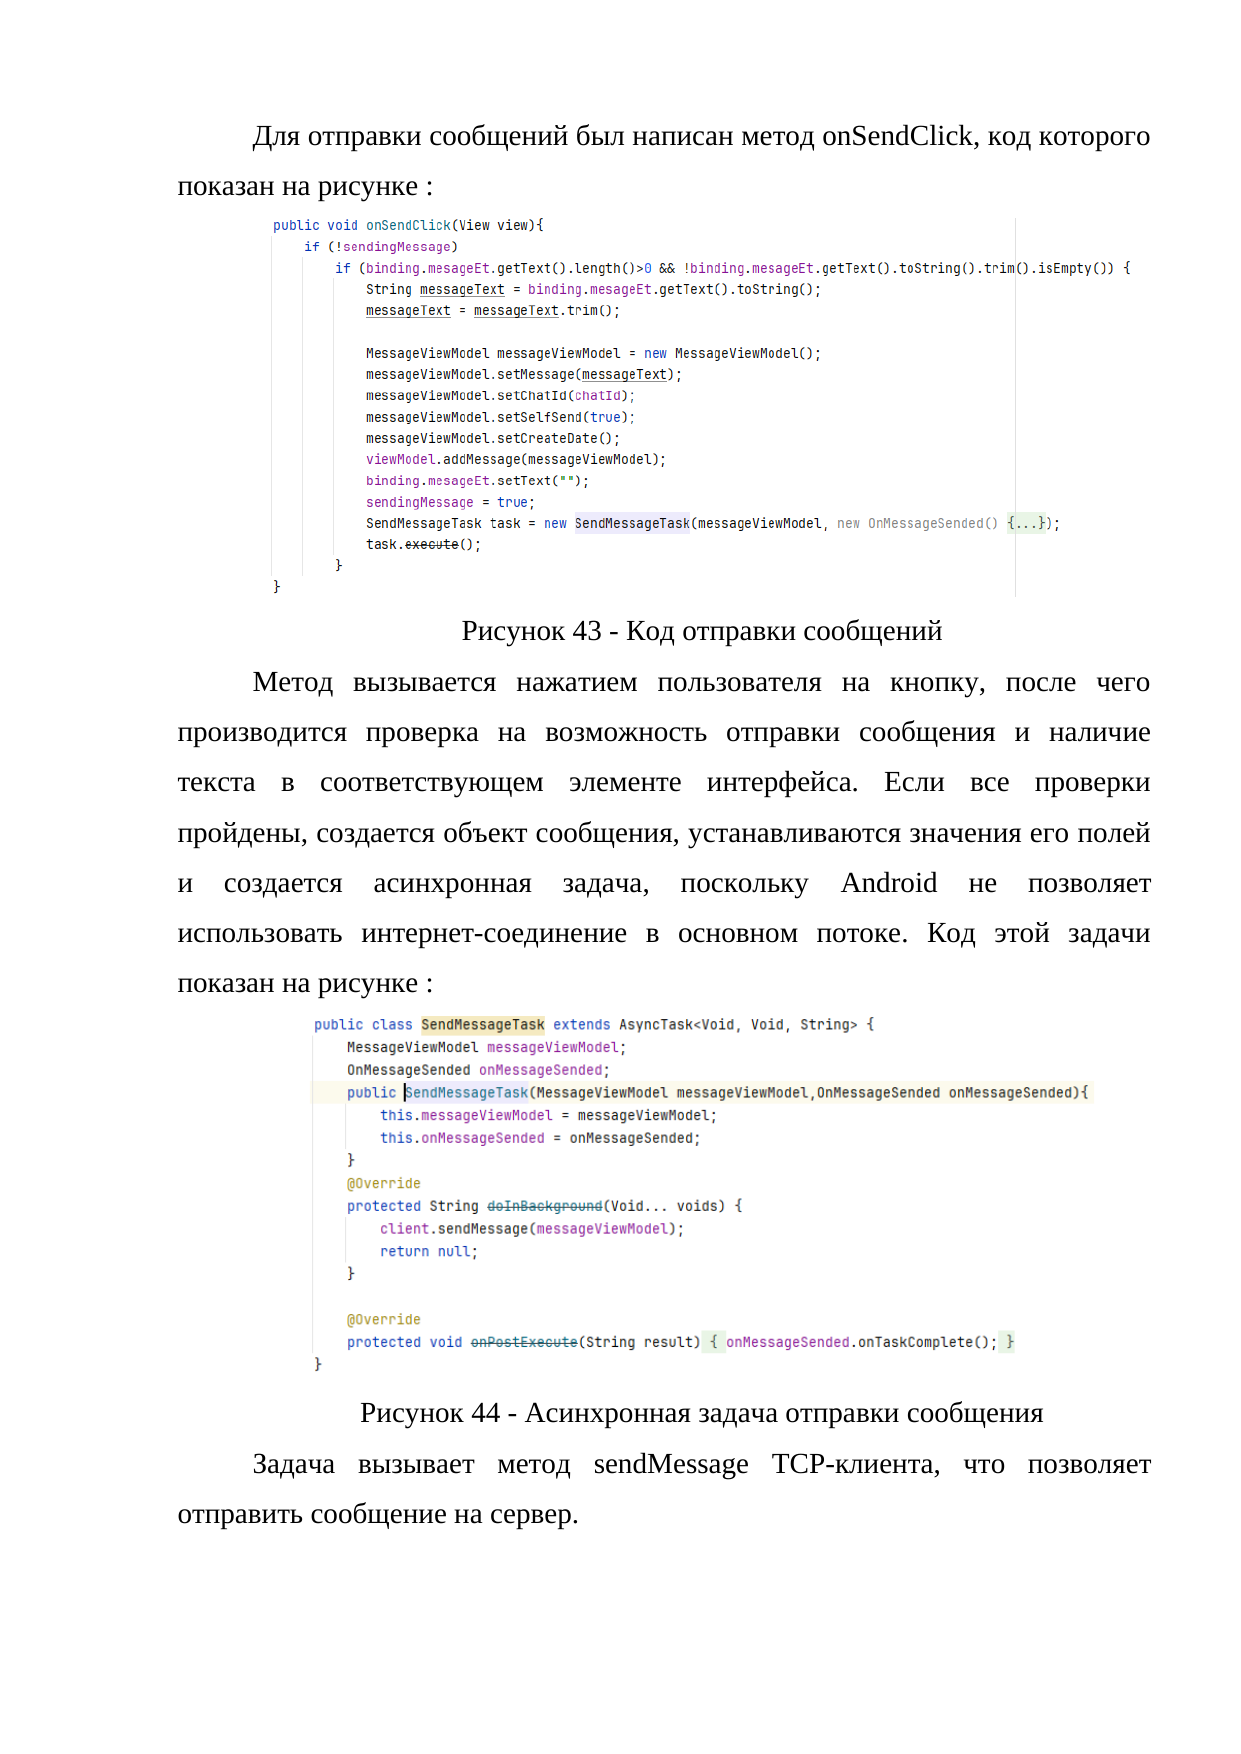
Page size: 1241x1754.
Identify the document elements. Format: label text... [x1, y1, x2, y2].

text Задача вызывает метод sendMessage TCP-клиента, что позволяет отправить сообщение на сервер. [177, 1446, 1152, 1530]
text Для отправки сообщений был написан метод onSendClick, код которого показан на рисунке : [177, 118, 1152, 202]
text Метод вызывается нажатием пользователя на кнопку, после чего производится проверка на возможность отправки сообщения и наличие текста в соответствующем элементе интерфейса. Если все проверки пройдены, создается объект сообщения, устанавливаются значения его полей и создается асинхронная задача, поскольку Android не позволяет использовать интернет-соединение в основном потоке. Код этой задачи показан на рисунке : [177, 664, 1152, 999]
text Рисунок 44 - Асинхронная задача отправки сообщения [177, 1396, 1152, 1429]
picture [309, 1016, 1095, 1379]
picture [271, 218, 1133, 597]
text Рисунок 43 - Код отправки сообщений [177, 613, 1152, 647]
